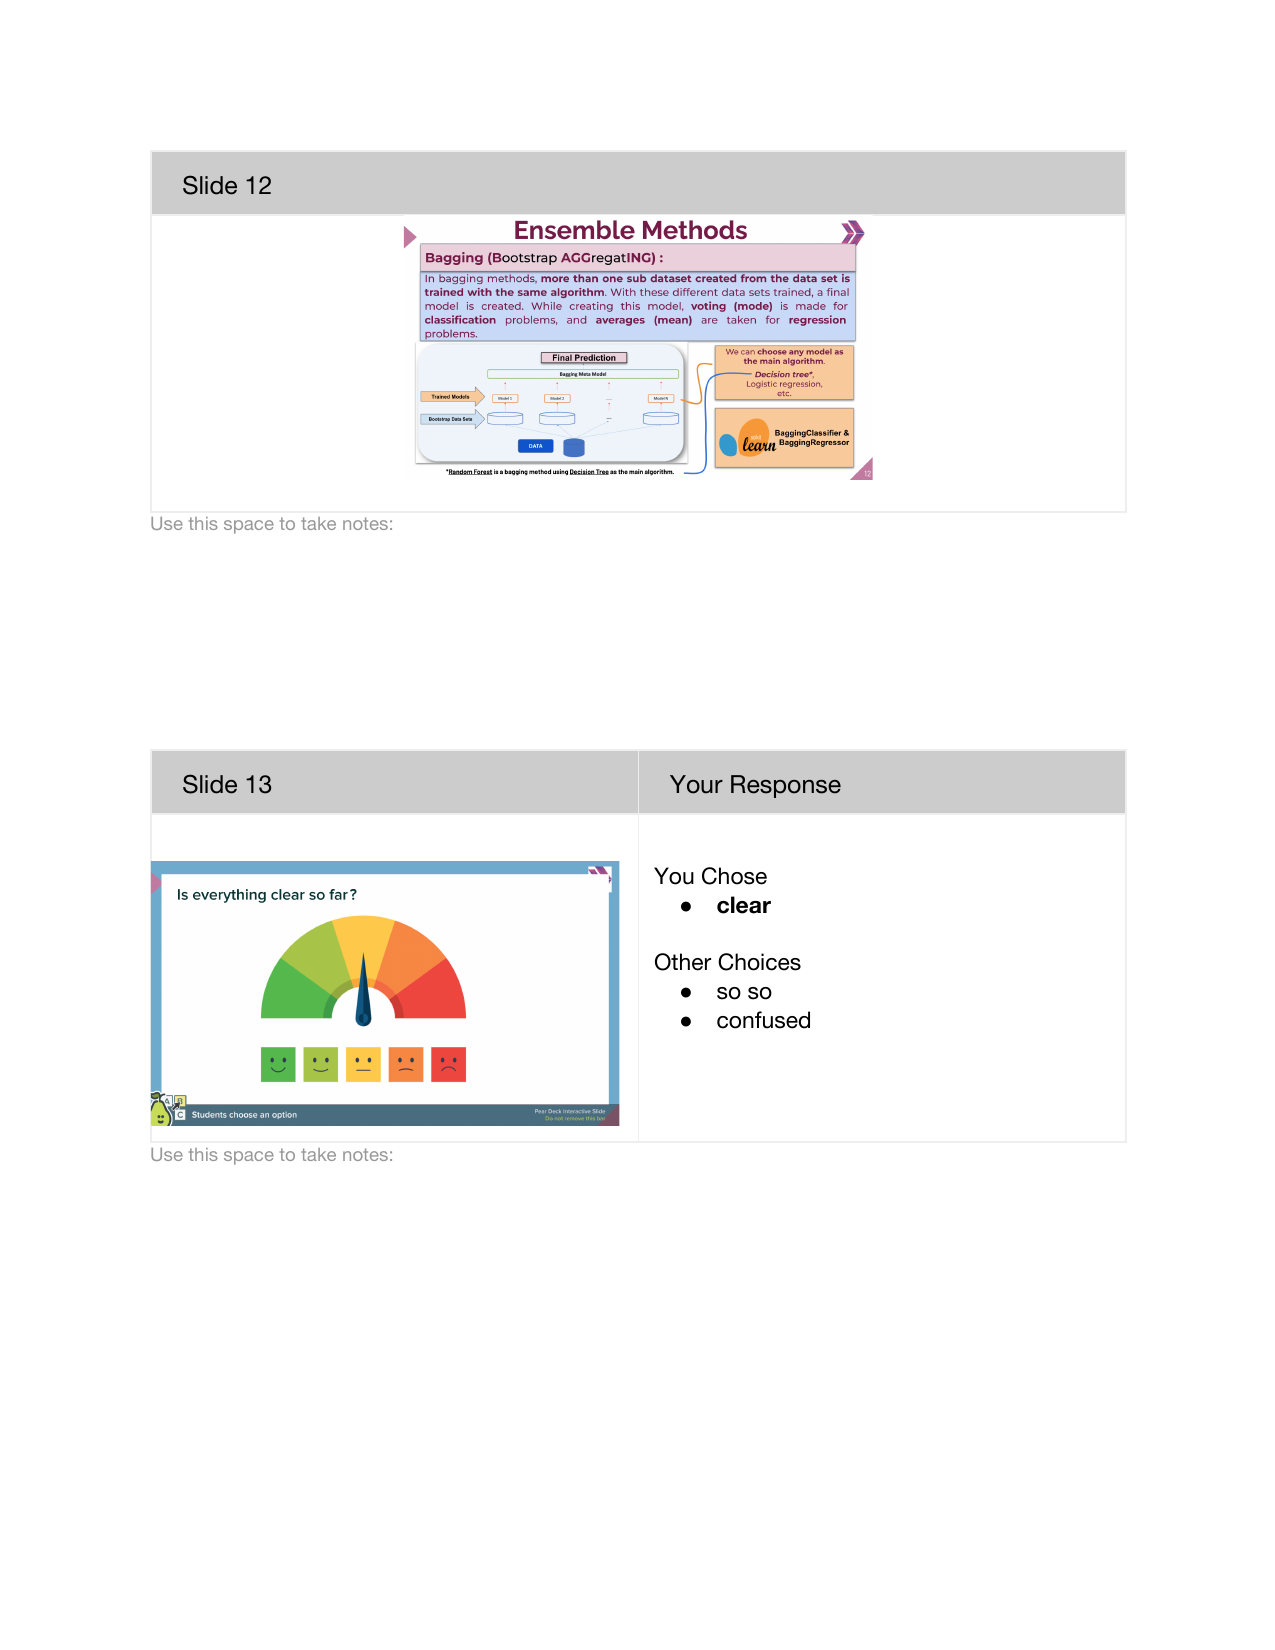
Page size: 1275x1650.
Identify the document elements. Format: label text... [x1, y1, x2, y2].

text Use this space to take notes: [150, 513, 1125, 536]
text Use this space to take notes: [150, 1143, 1125, 1166]
table_header Slide 12 [152, 152, 1125, 214]
table_cell You Chose clear Other Choices so so confused [639, 815, 1125, 1141]
table_cell [152, 815, 638, 1141]
table_cell [152, 216, 1125, 511]
table_header Your Response [639, 751, 1125, 813]
table_header Slide 13 [152, 751, 638, 813]
picture [403, 215, 873, 480]
picture [150, 861, 620, 1126]
